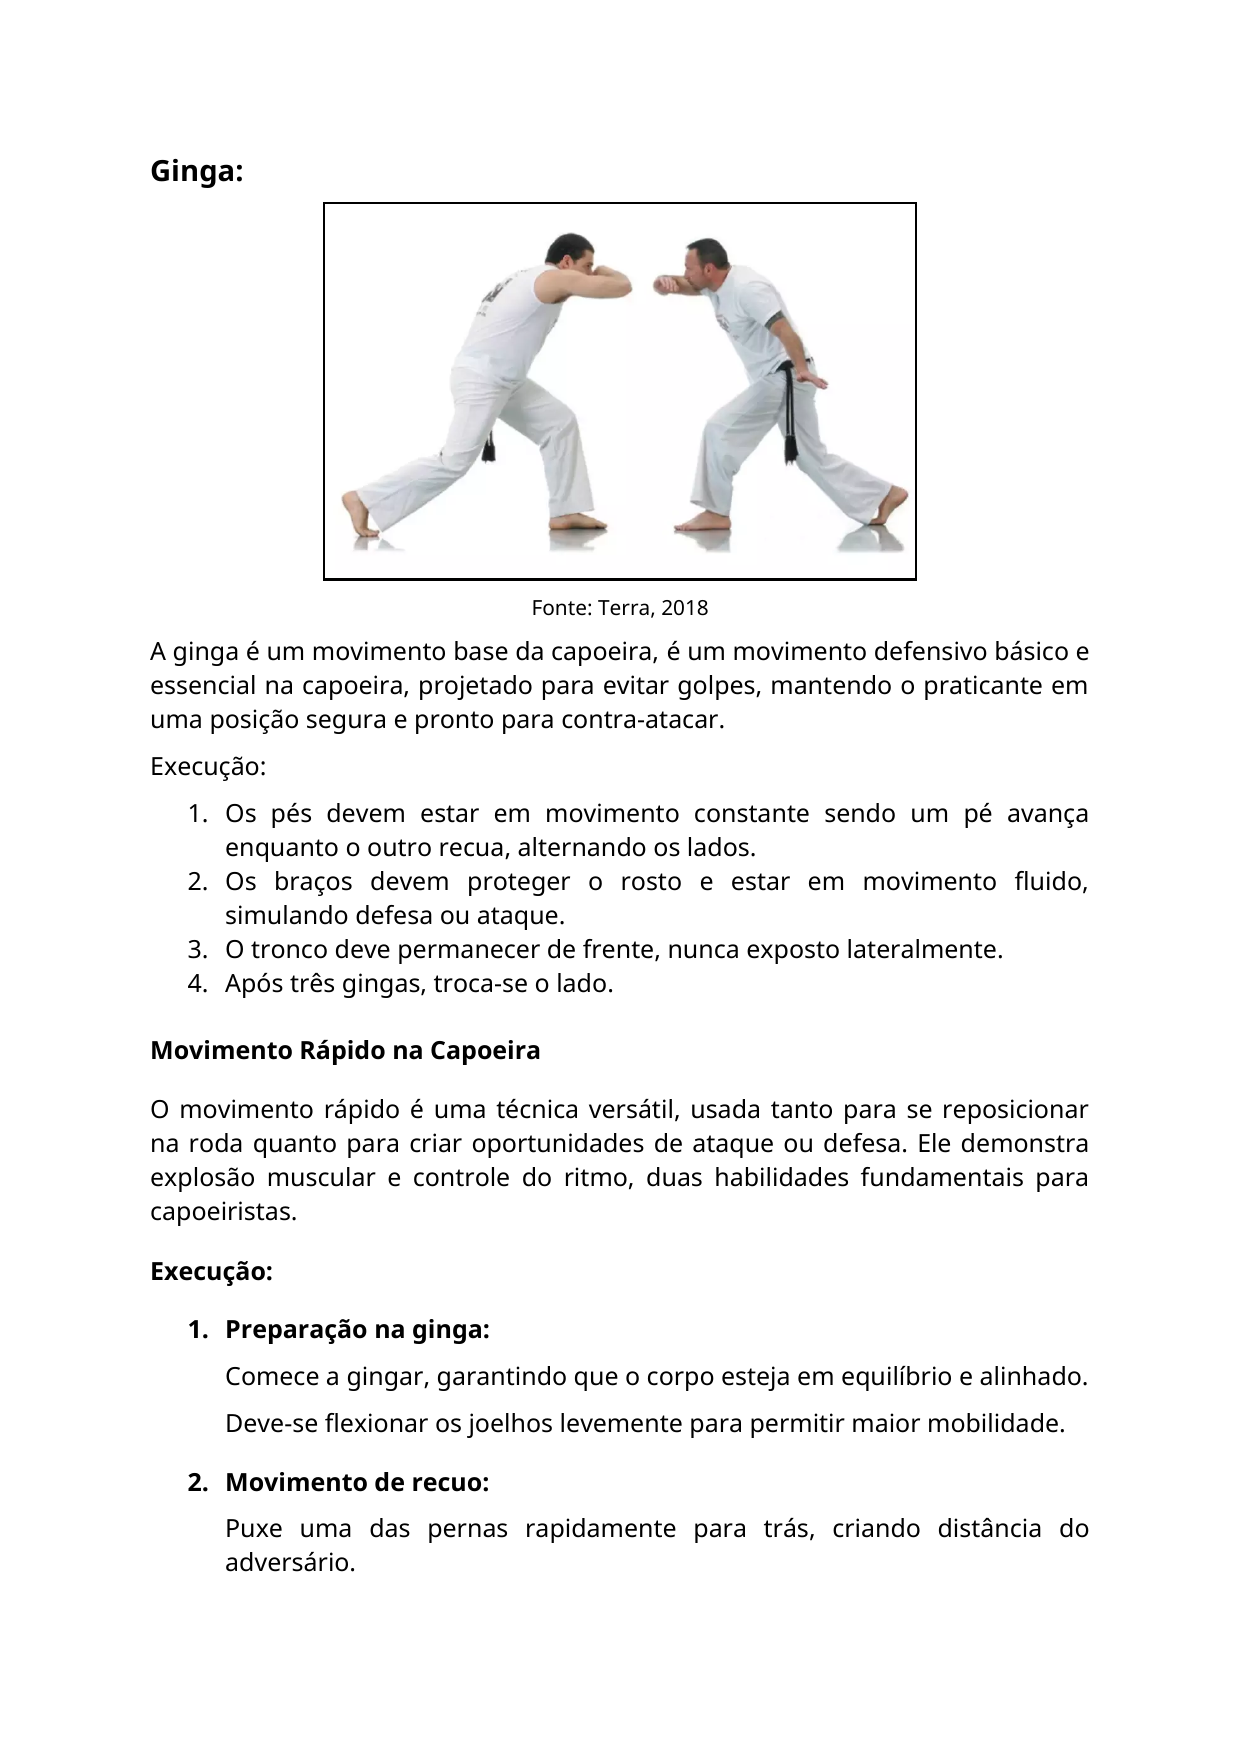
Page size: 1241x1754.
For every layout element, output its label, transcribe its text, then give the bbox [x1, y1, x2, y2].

text Puxe uma das pernas rapidamente para trás, criando distância do adversário. [225, 1511, 1090, 1579]
list Preparação na ginga: [187, 1312, 1090, 1346]
list Os braços devem proteger o rosto e estar em movimento fluido, simulando defesa ou ataque. [187, 863, 1090, 931]
list Os pés devem estar em movimento constante sendo um pé avança enquanto o outro recua, alternando os lados. [187, 795, 1090, 863]
list O tronco deve permanecer de frente, nunca exposto lateralmente. [187, 931, 1090, 966]
text Fonte: Terra, 2018 [150, 593, 1090, 621]
text Ginga: [150, 150, 1090, 190]
subtitle Movimento Rápido na Capoeira [150, 1033, 1090, 1067]
text Comece a gingar, garantindo que o corpo esteja em equilíbrio e alinhado. [225, 1359, 1090, 1393]
text Deve-se flexionar os joelhos levemente para permitir maior mobilidade. [225, 1405, 1090, 1439]
text Execução: [150, 1253, 1090, 1287]
list Movimento de recuo: [187, 1464, 1090, 1498]
text A ginga é um movimento base da capoeira, é um movimento defensivo básico e essencial na capoeira, projetado para evitar golpes, mantendo o praticante em uma posição segura e pronto para contra-atacar. [150, 634, 1090, 736]
list Após três gingas, troca-se o lado. [187, 966, 1090, 999]
text Execução: [150, 749, 1090, 783]
text O movimento rápido é uma técnica versátil, usada tanto para se reposicionar na roda quanto para criar oportunidades de ataque ou defesa. Ele demonstra explosão muscular e controle do ritmo, duas habilidades fundamentais para capoeiristas. [150, 1092, 1090, 1228]
